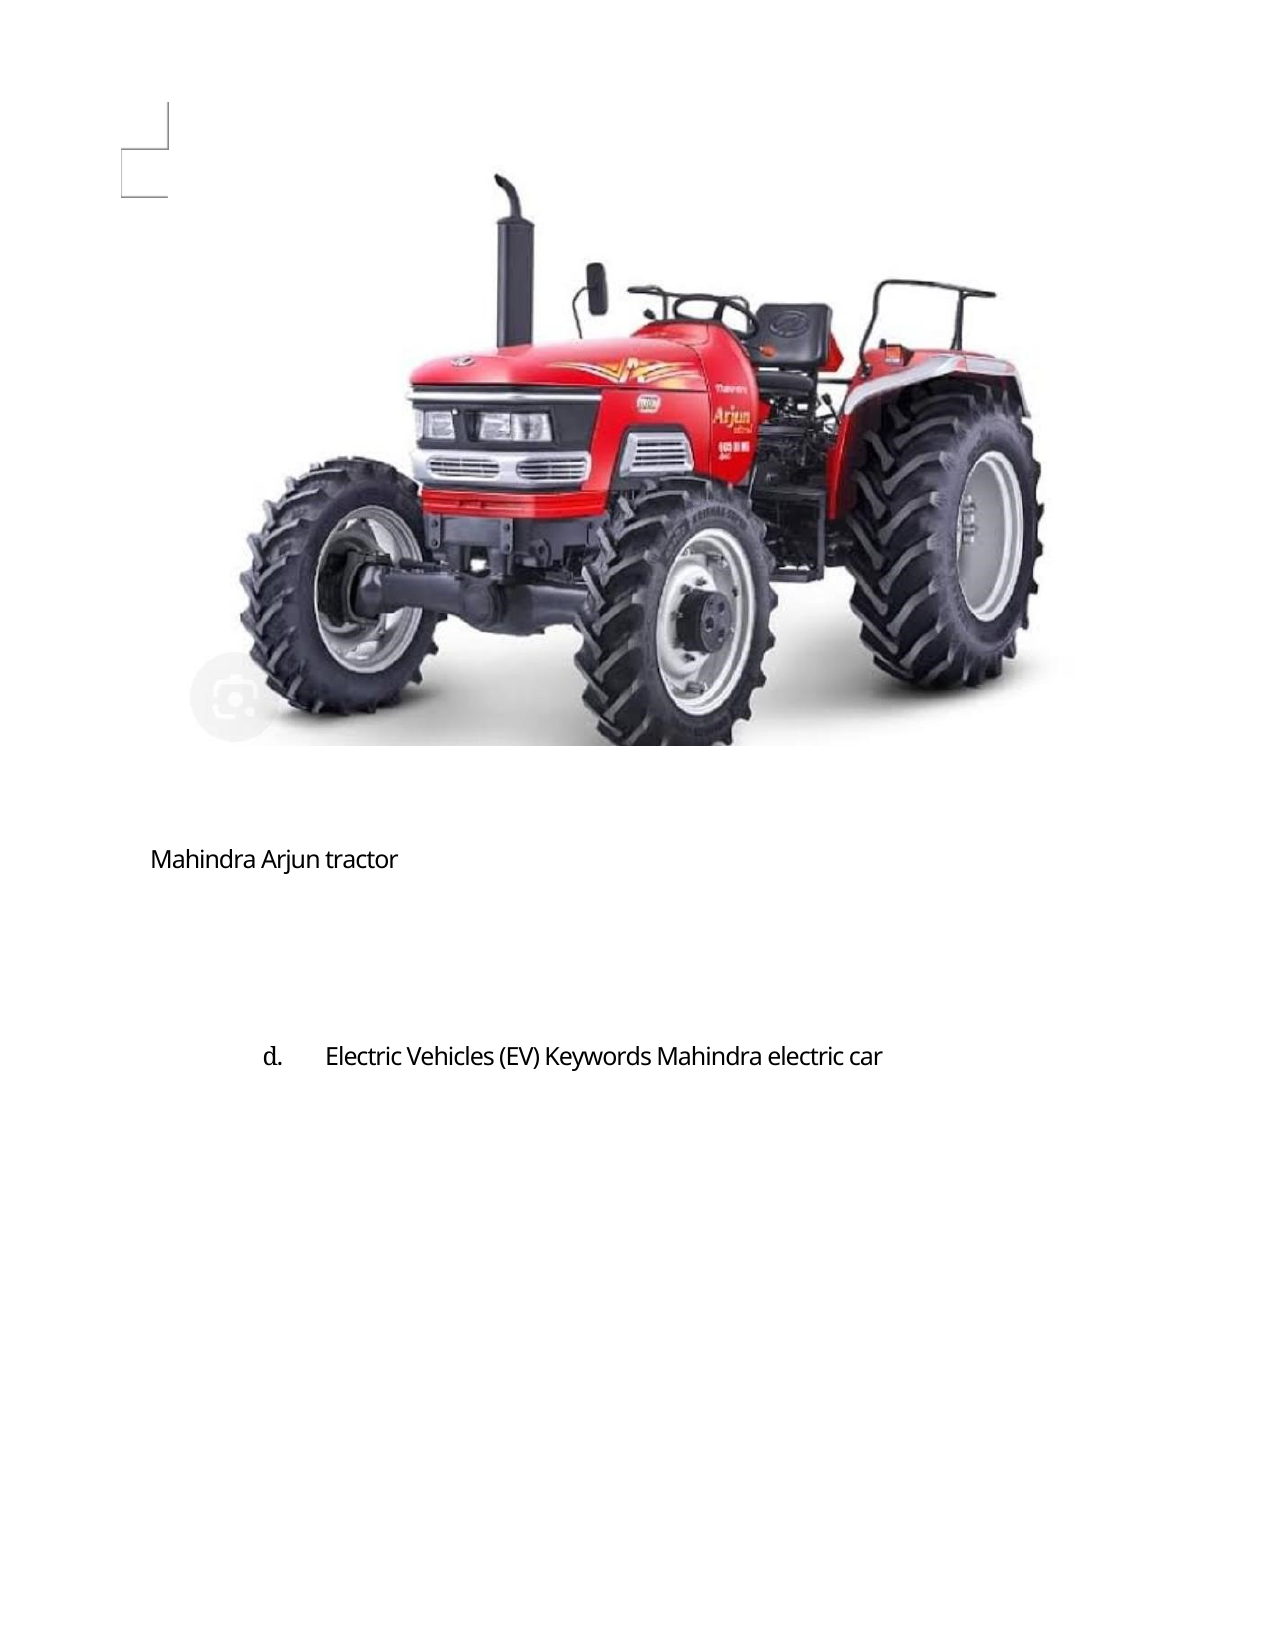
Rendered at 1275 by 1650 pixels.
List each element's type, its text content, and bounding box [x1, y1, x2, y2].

text Mahindra Arjun tractor [150, 845, 1175, 874]
text d. Electric Vehicles (EV) Keywords Mahindra electric car [262, 1042, 1175, 1071]
picture [121, 102, 1125, 746]
